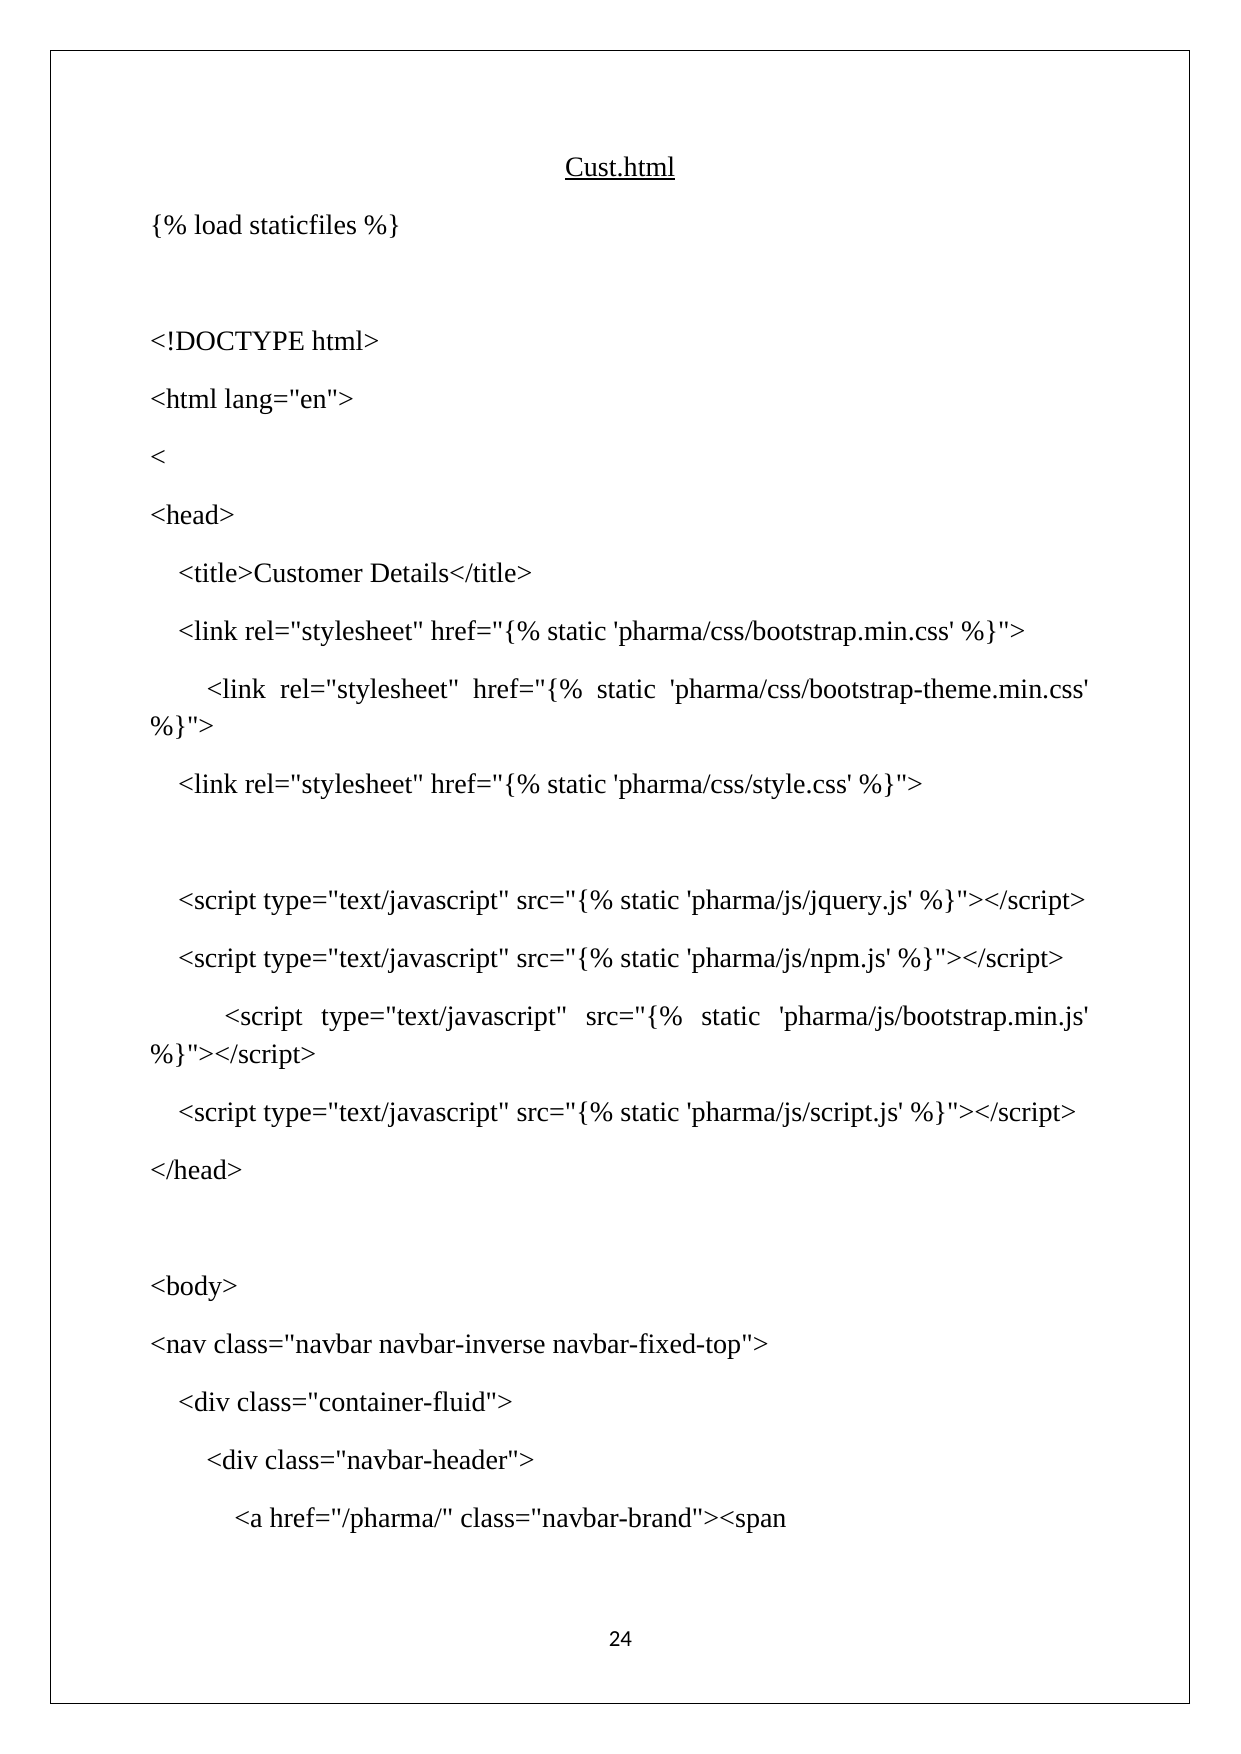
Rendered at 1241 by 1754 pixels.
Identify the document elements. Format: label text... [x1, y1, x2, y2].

text <link rel="stylesheet" href="{% static 'pharma/css/bootstrap.min.css' %}"> [150, 614, 1090, 647]
text <a href="/pharma/" class="navbar-brand"><span [150, 1501, 1090, 1533]
text <link rel="stylesheet" href="{% static 'pharma/css/style.css' %}"> [150, 767, 1090, 800]
text <title>Customer Details</title> [150, 556, 1090, 588]
text <nav class="navbar navbar-inverse navbar-fixed-top"> [150, 1327, 1090, 1359]
text <div class="navbar-header"> [150, 1443, 1090, 1475]
text {% load staticfiles %} [150, 208, 1090, 240]
text <head> [150, 498, 1090, 531]
text <html lang="en"> [150, 382, 1090, 414]
text <div class="container-fluid"> [150, 1385, 1090, 1417]
text <script type="text/javascript" src="{% static 'pharma/js/script.js' %}"></script> [150, 1095, 1090, 1127]
text Cust.html [150, 150, 1090, 182]
text < [150, 440, 1090, 472]
text <script type="text/javascript" src="{% static 'pharma/js/bootstrap.min.js' %}"></script> [150, 999, 1090, 1069]
text <link rel="stylesheet" href="{% static 'pharma/css/bootstrap-theme.min.css' %}"> [150, 672, 1090, 742]
text </head> [150, 1153, 1090, 1185]
text <!DOCTYPE html> [150, 324, 1090, 356]
text <script type="text/javascript" src="{% static 'pharma/js/npm.js' %}"></script> [150, 941, 1090, 974]
text <body> [150, 1269, 1090, 1301]
text <script type="text/javascript" src="{% static 'pharma/js/jquery.js' %}"></script> [150, 883, 1090, 916]
